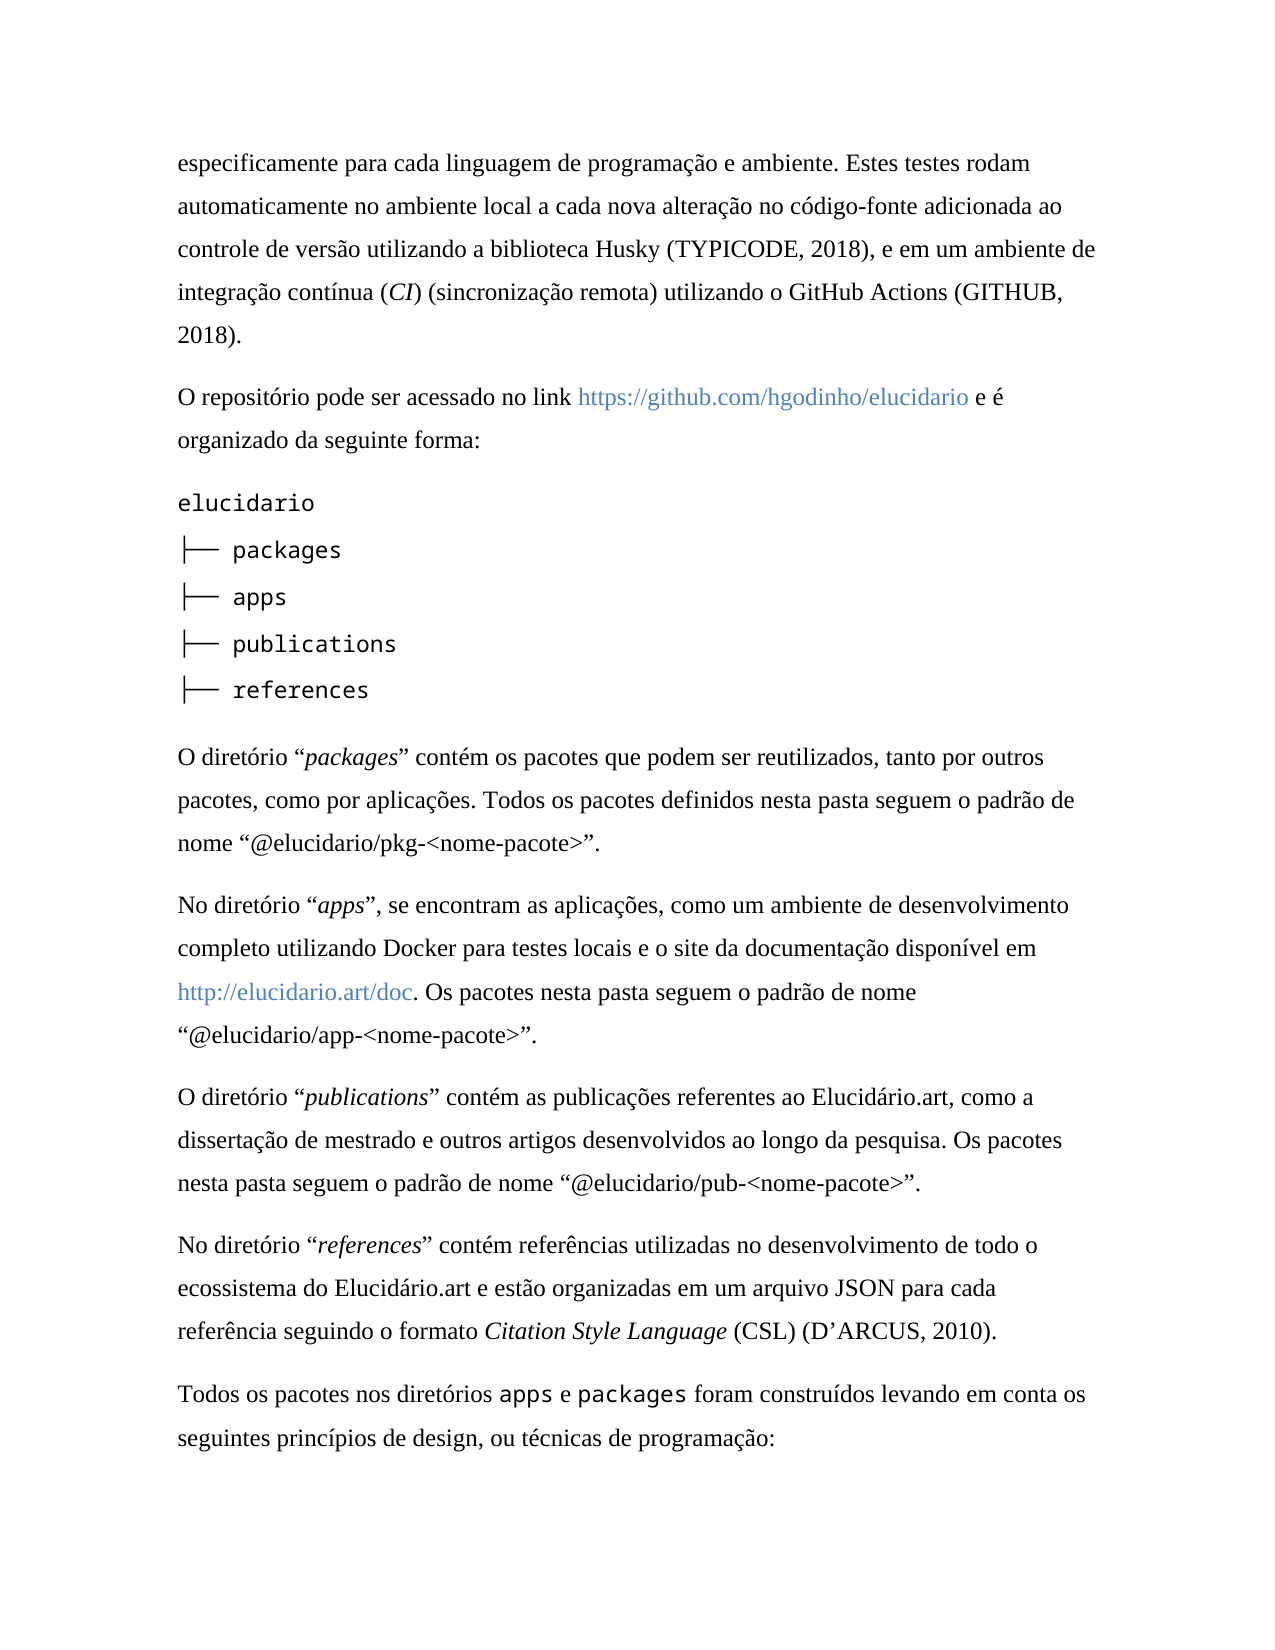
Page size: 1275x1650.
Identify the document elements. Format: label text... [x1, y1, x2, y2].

text O repositório pode ser acessado no link https://github.com/hgodinho/elucidario e é organizado da seguinte forma: [177, 382, 1098, 454]
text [177, 148, 1098, 349]
text O diretório “packages” contém os pacotes que podem ser reutilizados, tanto por outros pacotes, como por aplicações. Todos os pacotes definidos nesta pasta seguem o padrão de nome “@elucidario/pkg-<nome-pacote>”. [177, 742, 1098, 857]
text No diretório “references” contém referências utilizadas no desenvolvimento de todo o ecossistema do Elucidário.art e estão organizadas em um arquivo JSON para cada referência seguindo o formato Citation Style Language (CSL) (D’ARCUS, 2010). [177, 1230, 1098, 1345]
text elucidario ├── packages ├── apps ├── publications ├── references [177, 487, 1098, 706]
text Todos os pacotes nos diretórios apps e packages foram construídos levando em conta os seguintes princípios de design, ou técnicas de programação: [177, 1378, 1098, 1452]
text O diretório “publications” contém as publicações referentes ao Elucidário.art, como a dissertação de mestrado e outros artigos desenvolvidos ao longo da pesquisa. Os pacotes nesta pasta seguem o padrão de nome “@elucidario/pub-<nome-pacote>”. [177, 1082, 1098, 1197]
text No diretório “apps”, se encontram as aplicações, como um ambiente de desenvolvimento completo utilizando Docker para testes locais e o site da documentação disponível em http://elucidario.art/doc. Os pacotes nesta pasta seguem o padrão de nome “@elucidario/app-<nome-pacote>”. [177, 890, 1098, 1048]
